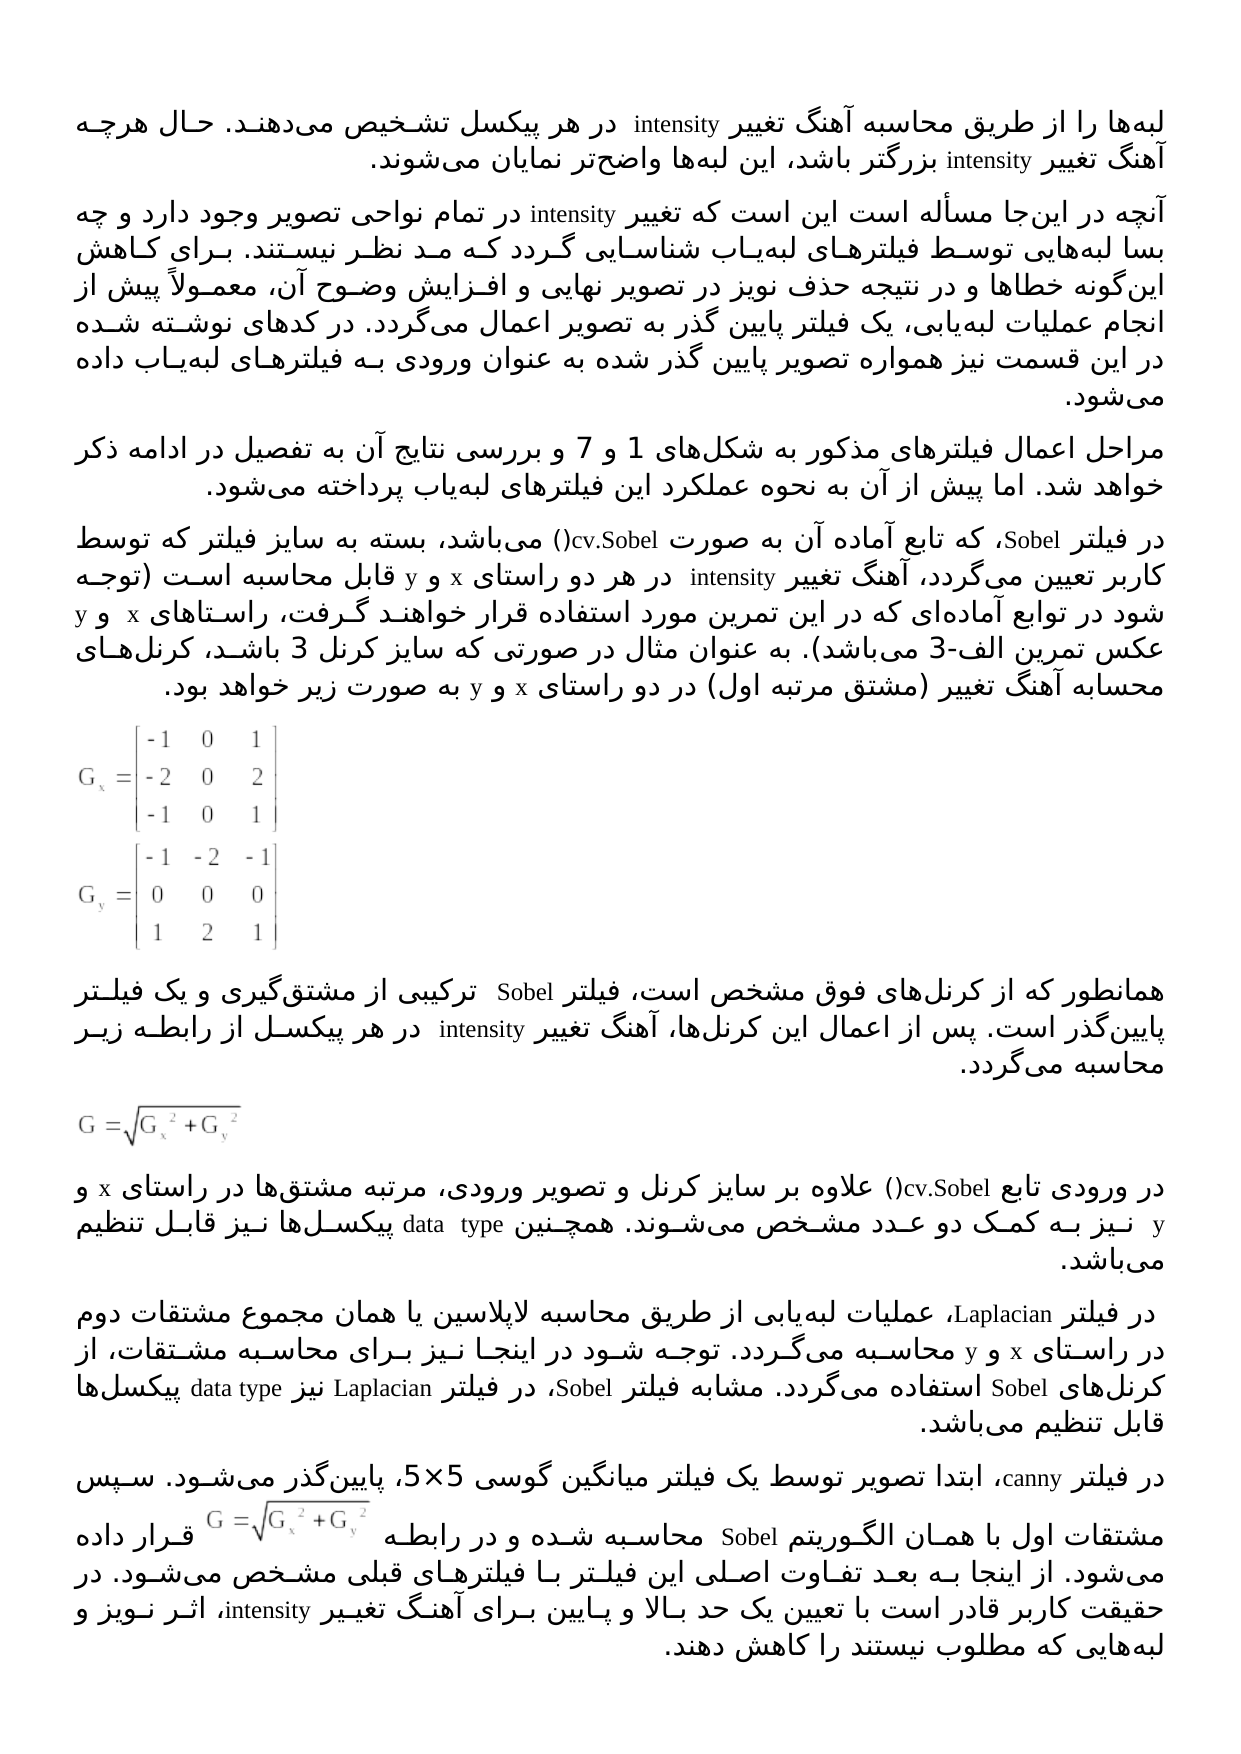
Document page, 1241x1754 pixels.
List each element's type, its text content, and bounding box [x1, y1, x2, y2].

text در فیلتر canny، ابتدا تصویر توسط یک فیلتر میانگین گوسی 5×5، پایین‌گذر می‌شود. سپس مشتقات اول با همان الگوریتم Sobel محاسبه شده و در رابطه قرار داده می‌شود. از اینجا به بعد تفاوت اصلی این فیلتر با فیلترهای قبلی مشخص می‌شود. در حقیقت کاربر قادر است با تعیین یک حد بالا و پایین برای آهنگ تغییر intensity، اثر نویز و لبه‌هایی که مطلوب نیستند را کاهش دهند. [75, 1459, 1165, 1662]
text در فیلتر Laplacian، عملیات لبه‌یابی از طریق محاسبه لاپلاسین یا همان مجموع مشتقات دوم در راستای x و y محاسبه می‌گردد. توجه شود در اینجا نیز برای محاسبه مشتقات، از کرنل‌های Sobel استفاده می‌گردد. مشابه فیلتر Sobel، در فیلتر Laplacian نیز data type پیکسل‌ها قابل تنظیم می‌باشد. [75, 1296, 1165, 1439]
text در فیلتر Sobel، که تابع آماده آن به صورت cv.Sobel() می‌باشد، بسته به سایز فیلتر که توسط کاربر تعیین می‌گردد، آهنگ تغییر intensity در هر دو راستای x و y قابل محاسبه است (توجه شود در توابع آماده‌ای که در این تمرین مورد استفاده قرار خواهند گرفت، راستاهای x و y عکس تمرین الف-3 می‌باشد). به عنوان مثال در صورتی که سایز کرنل 3 باشد، کرنل‌های محسابه آهنگ تغییر (مشتق مرتبه اول) در دو راستای x و y به صورت زیر خواهد بود. [75, 522, 1165, 702]
text مراحل اعمال فیلترهای مذکور به شکل‌های 1 و 7 و بررسی نتایج آن به تفصیل در ادامه ذکر خواهد شد. اما پیش از آن به نحوه عملکرد این فیلترهای لبه‌یاب پرداخته می‌شود. [75, 432, 1165, 502]
text آنچه در این‌جا مسأله است این است که تغییر intensity در تمام نواحی تصویر وجود دارد و چه بسا لبه‌هایی توسط فیلترهای لبه‌یاب شناسایی گردد که مد نظر نیستند. برای کاهش این‌گونه خطاها و در نتیجه حذف نویز در تصویر نهایی و افزایش وضوح آن، معمولاً پیش از انجام عملیات لبه‌یابی، یک فیلتر پایین گذر به تصویر اعمال می‌گردد. در کدهای نوشته شده در این قسمت نیز همواره تصویر پایین گذر شده به عنوان ورودی به فیلترهای لبه‌یاب داده می‌شود. [75, 195, 1165, 412]
text در ورودی تابع cv.Sobel() علاوه بر سایز کرنل و تصویر ورودی، مرتبه مشتق‌ها در راستای x و y نیز به کمک دو عدد مشخص می‌شوند. همچنین data type پیکسل‌ها نیز قابل تنظیم می‌باشد. [75, 1169, 1165, 1276]
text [75, 105, 1165, 176]
text همانطور که از کرنل‌های فوق مشخص است، فیلتر Sobel ترکیبی از مشتق‌گیری و یک فیلتر پایین‌گذر است. پس از اعمال این کرنل‌ها، آهنگ تغییر intensity در هر پیکسل از رابطه زیر محاسبه می‌گردد. [75, 973, 1165, 1081]
